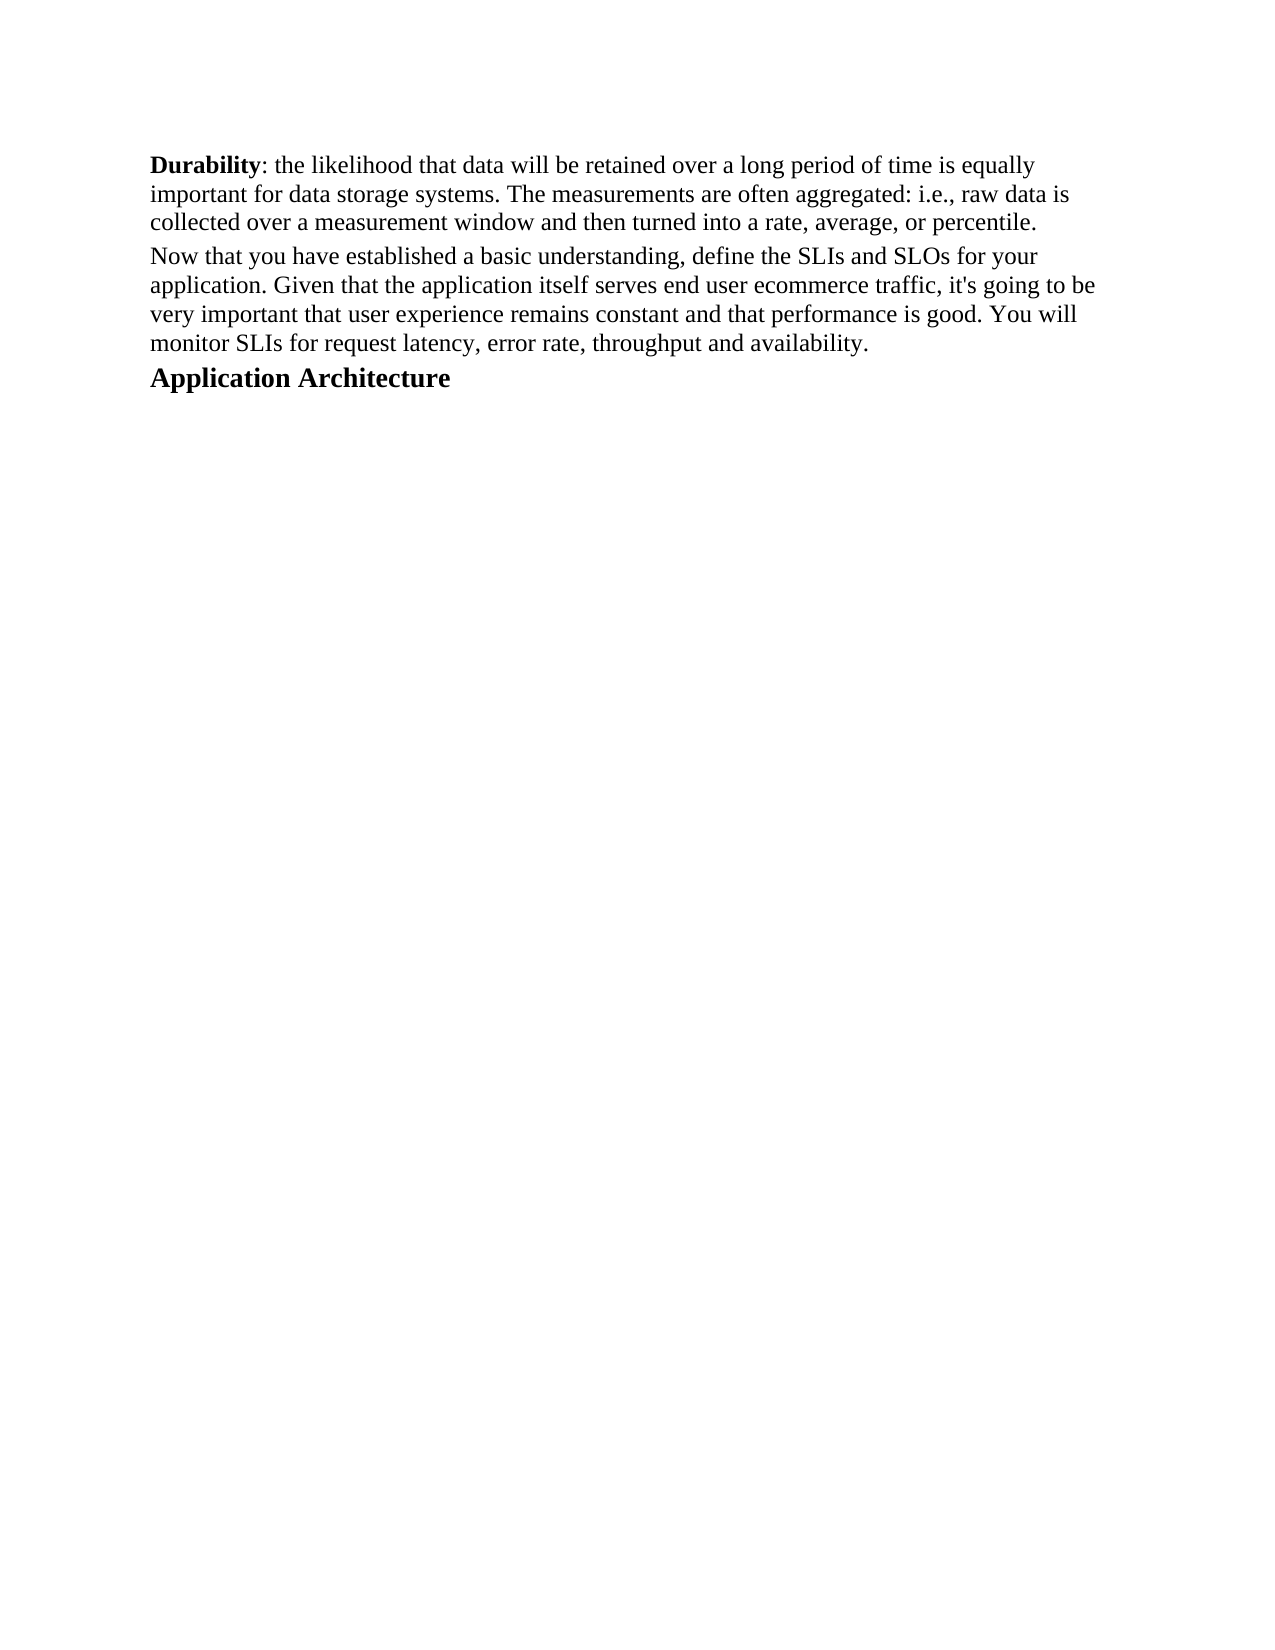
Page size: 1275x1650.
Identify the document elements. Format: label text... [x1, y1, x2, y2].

text Durability: the likelihood that data will be retained over a long period of time is equally important for data storage systems. The measurements are often aggregated: i.e., raw data is collected over a measurement window and then turned into a rate, average, or percentile. [150, 150, 1125, 236]
text Now that you have established a basic understanding, define the SLIs and SLOs for your application. Given that the application itself serves end user ecommerce traffic, it's going to be very important that user experience remains constant and that performance is good. You will monitor SLIs for request latency, error rate, throughput and availability. [150, 241, 1125, 356]
text Application Architecture [150, 361, 1125, 394]
